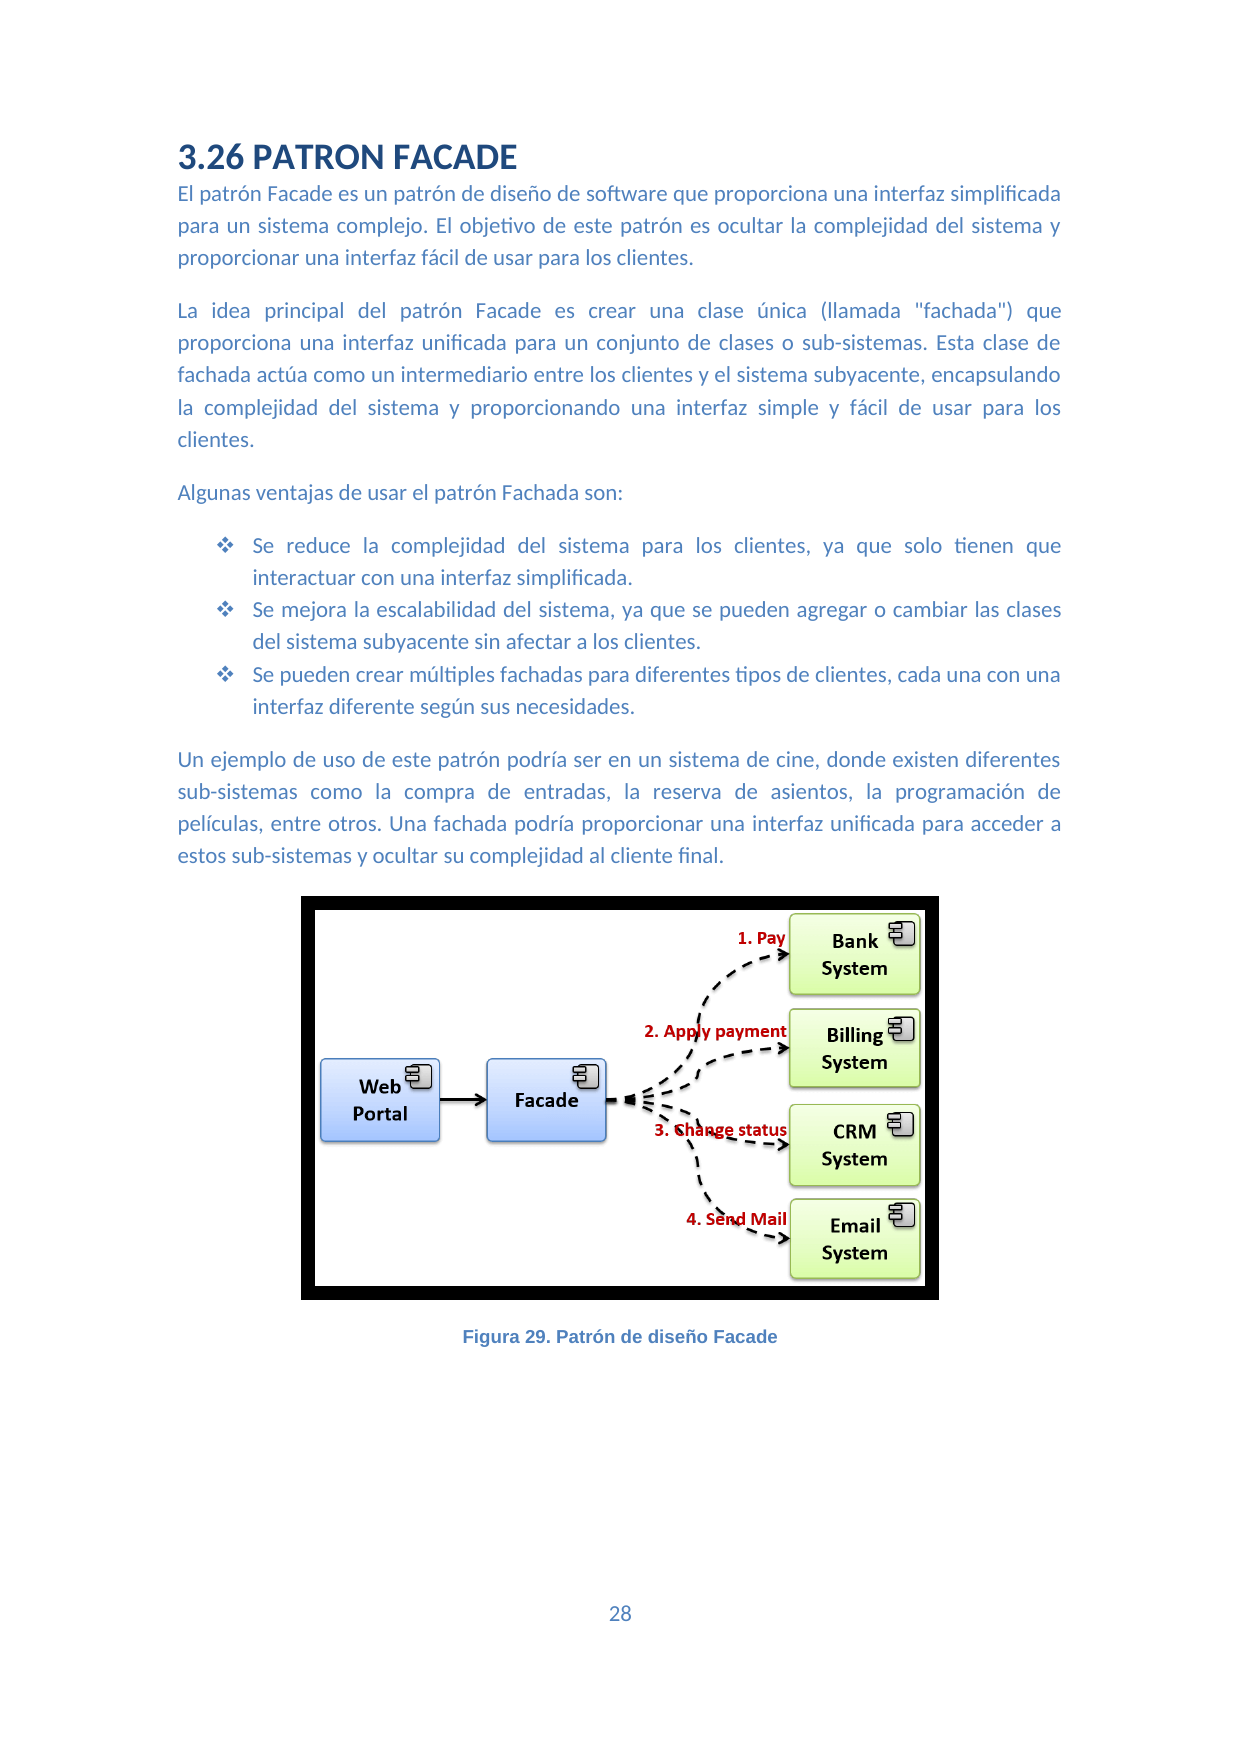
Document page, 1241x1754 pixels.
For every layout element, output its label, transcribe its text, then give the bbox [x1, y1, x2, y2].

text Un ejemplo de uso de este patrón podría ser en un sistema de cine, donde existen diferentes sub-sistemas como la compra de entradas, la reserva de asientos, la programación de películas, entre otros. Una fachada podría proporcionar una interfaz unificada para acceder a estos sub-sistemas y ocultar su complejidad al cliente final. [177, 745, 1063, 869]
text Algunas ventajas de usar el patrón Fachada son: [177, 478, 1063, 506]
list Se mejora la escalabilidad del sistema, ya que se pueden agregar o cambiar las clases del sistema subyacente sin afectar a los clientes. [215, 595, 1063, 656]
subtitle PATRON FACADE [177, 133, 1063, 179]
list Se pueden crear múltiples fachadas para diferentes tipos de clientes, cada una con una interfaz diferente según sus necesidades. [215, 660, 1063, 720]
text La idea principal del patrón Facade es crear una clase única (llamada "fachada") que proporciona una interfaz unificada para un conjunto de clases o sub-sistemas. Esta clase de fachada actúa como un intermediario entre los clientes y el sistema subyacente, encapsulando la complejidad del sistema y proporcionando una interfaz simple y fácil de usar para los clientes. [177, 296, 1063, 453]
text El patrón Facade es un patrón de diseño de software que proporciona una interfaz simplificada para un sistema complejo. El objetivo de este patrón es ocultar la complejidad del sistema y proporcionar una interfaz fácil de usar para los clientes. [177, 179, 1063, 271]
picture [315, 910, 925, 1286]
list Se reduce la complejidad del sistema para los clientes, ya que solo tienen que interactuar con una interfaz simplificada. [215, 531, 1063, 591]
